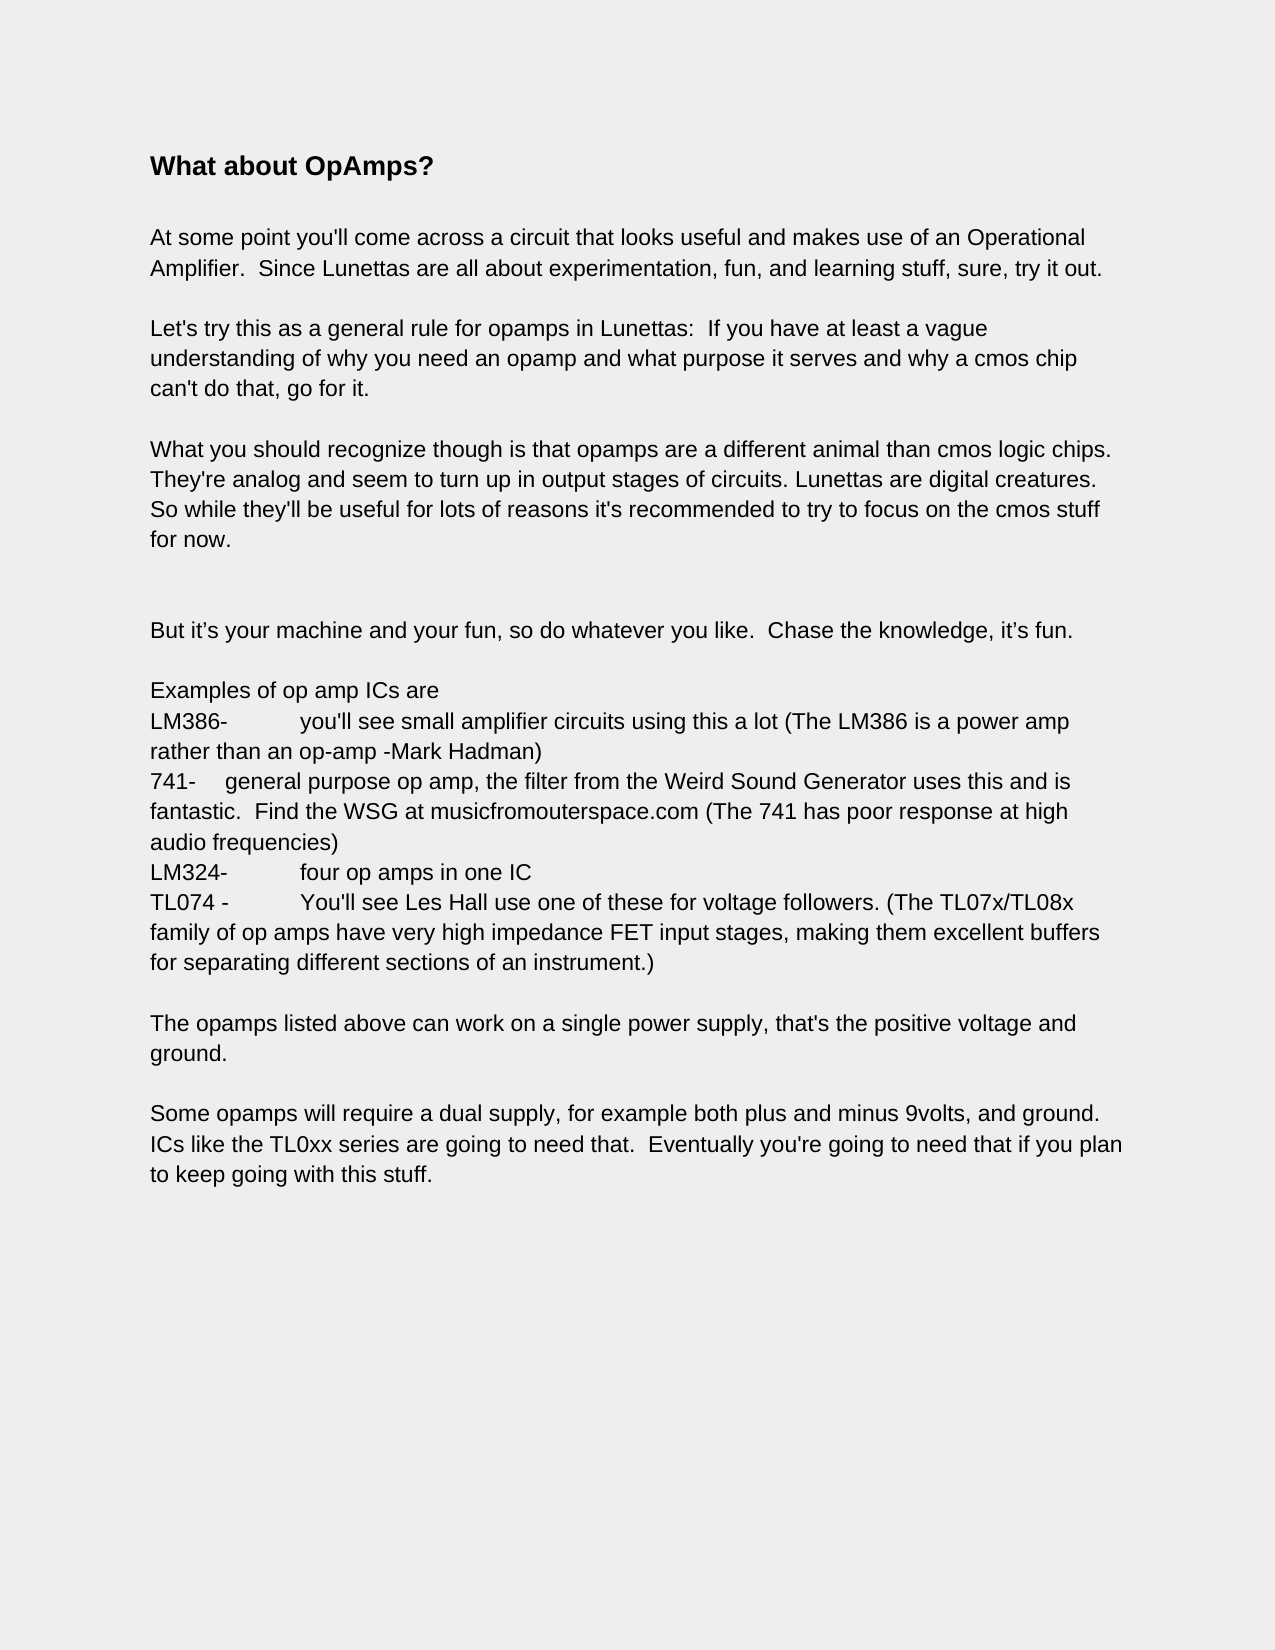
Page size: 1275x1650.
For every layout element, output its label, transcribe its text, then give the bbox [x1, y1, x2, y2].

text Examples of op amp ICs are [150, 677, 1125, 704]
subtitle What about OpAmps? [150, 150, 1125, 181]
text TL074 - You'll see Les Hall use one of these for voltage followers. (The TL07x/TL08x family of op amps have very high impedance FET input stages, making them excellent buffers for separating different sections of an instrument.) [150, 889, 1125, 976]
text At some point you'll come across a circuit that looks useful and makes use of an Operational Amplifier. Since Lunettas are all about experimentation, fun, and learning stuff, sure, try it out. [150, 224, 1125, 281]
text 741- general purpose op amp, the filter from the Weird Sound Generator uses this and is fantastic. Find the WSG at musicfromouterspace.com (The 741 has poor response at high audio frequencies) [150, 768, 1125, 855]
text But it’s your machine and your fun, so do whatever you like. Chase the knowledge, it’s fun. [150, 617, 1125, 643]
text LM324- four op amps in one IC [150, 859, 1125, 885]
text What you should recognize though is that opamps are a different animal than cmos logic chips. They're analog and seem to turn up in output stages of circuits. Lunettas are digital creatures. So while they'll be useful for lots of reasons it's recommended to try to focus on the cmos stuff for now. [150, 436, 1125, 553]
text Let's try this as a general rule for opamps in Lunettas: If you have at least a vague understanding of why you need an opamp and what purpose it serves and why a cmos chip can't do that, go for it. [150, 315, 1125, 402]
text Some opamps will require a dual supply, for example both plus and minus 9volts, and ground. ICs like the TL0xx series are going to need that. Eventually you're going to need that if you plan to keep going with this stuff. [150, 1100, 1125, 1187]
text The opamps listed above can work on a single power supply, that's the positive voltage and ground. [150, 1010, 1125, 1066]
text LM386- you'll see small amplifier circuits using this a lot (The LM386 is a power amp rather than an op-amp -Mark Hadman) [150, 708, 1125, 764]
